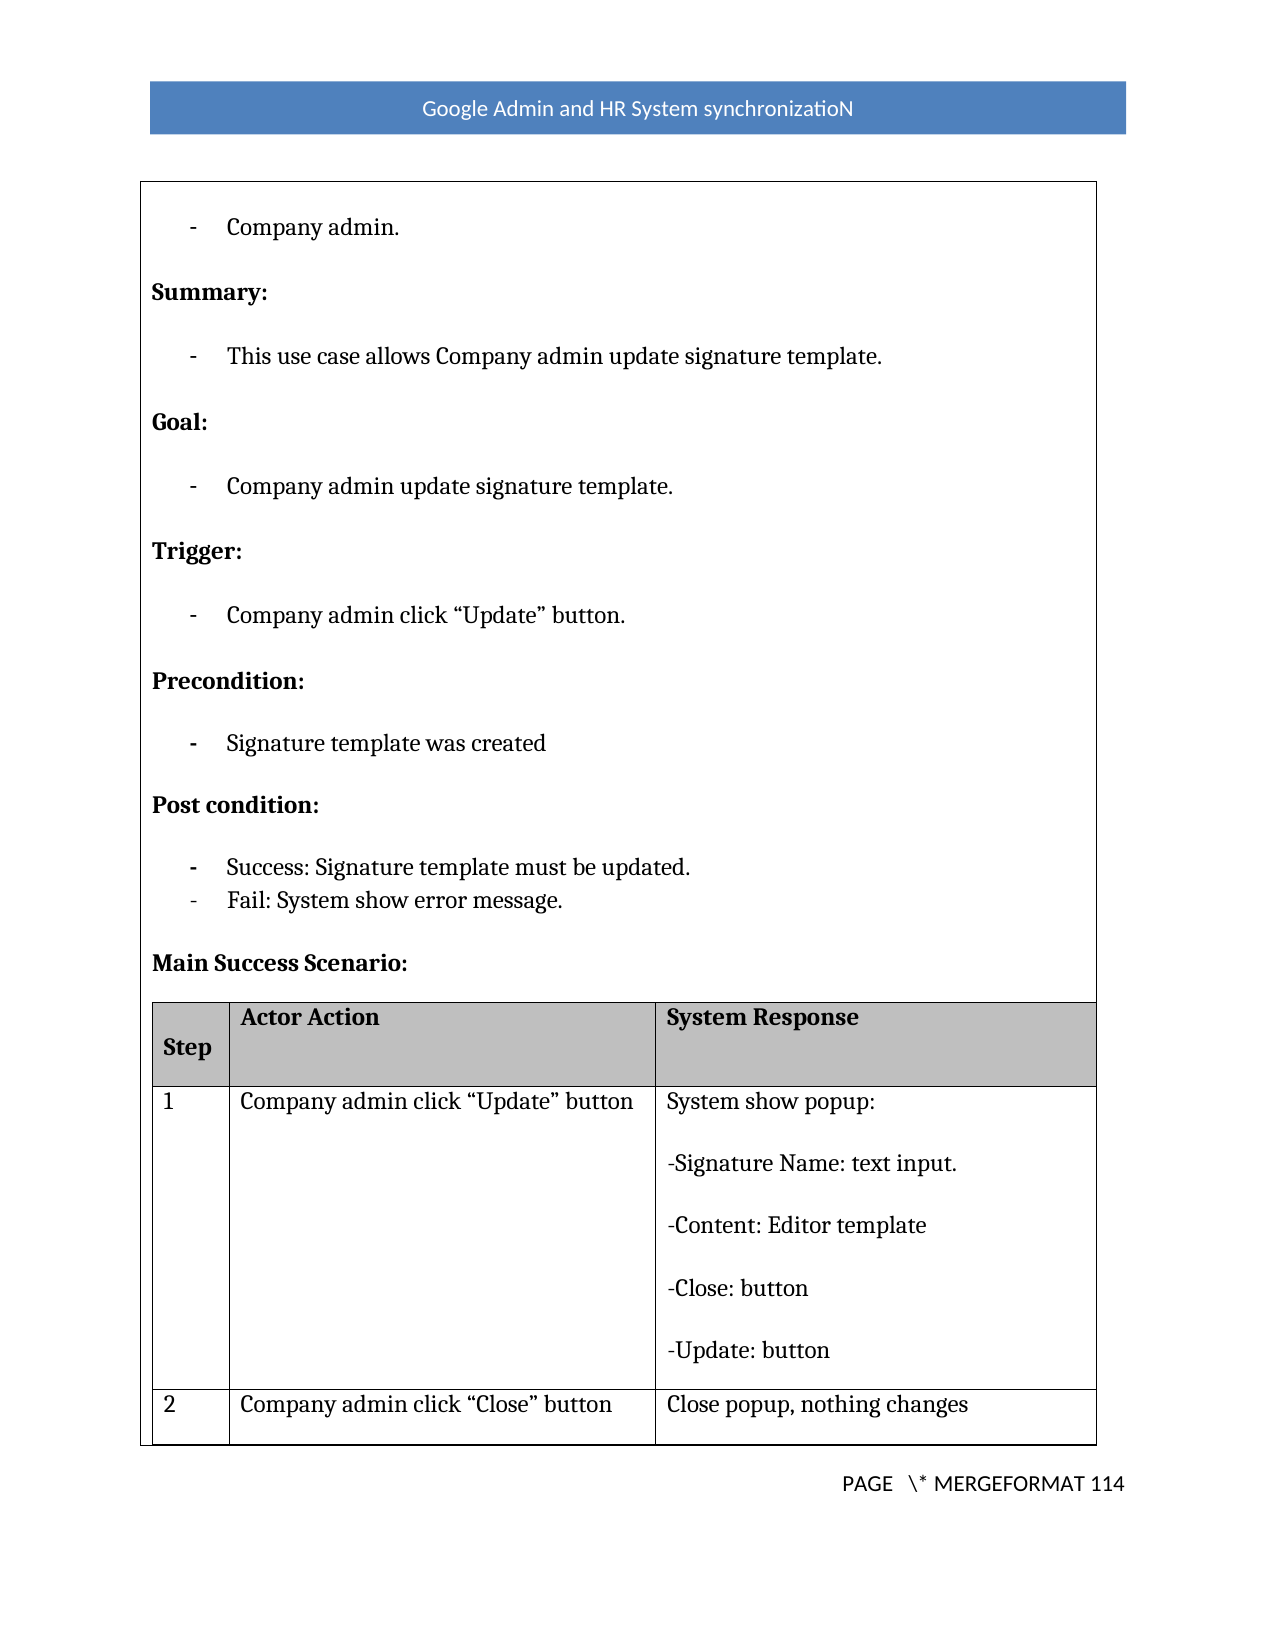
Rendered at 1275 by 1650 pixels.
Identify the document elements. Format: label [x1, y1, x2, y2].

table_cell [141, 182, 1096, 1445]
